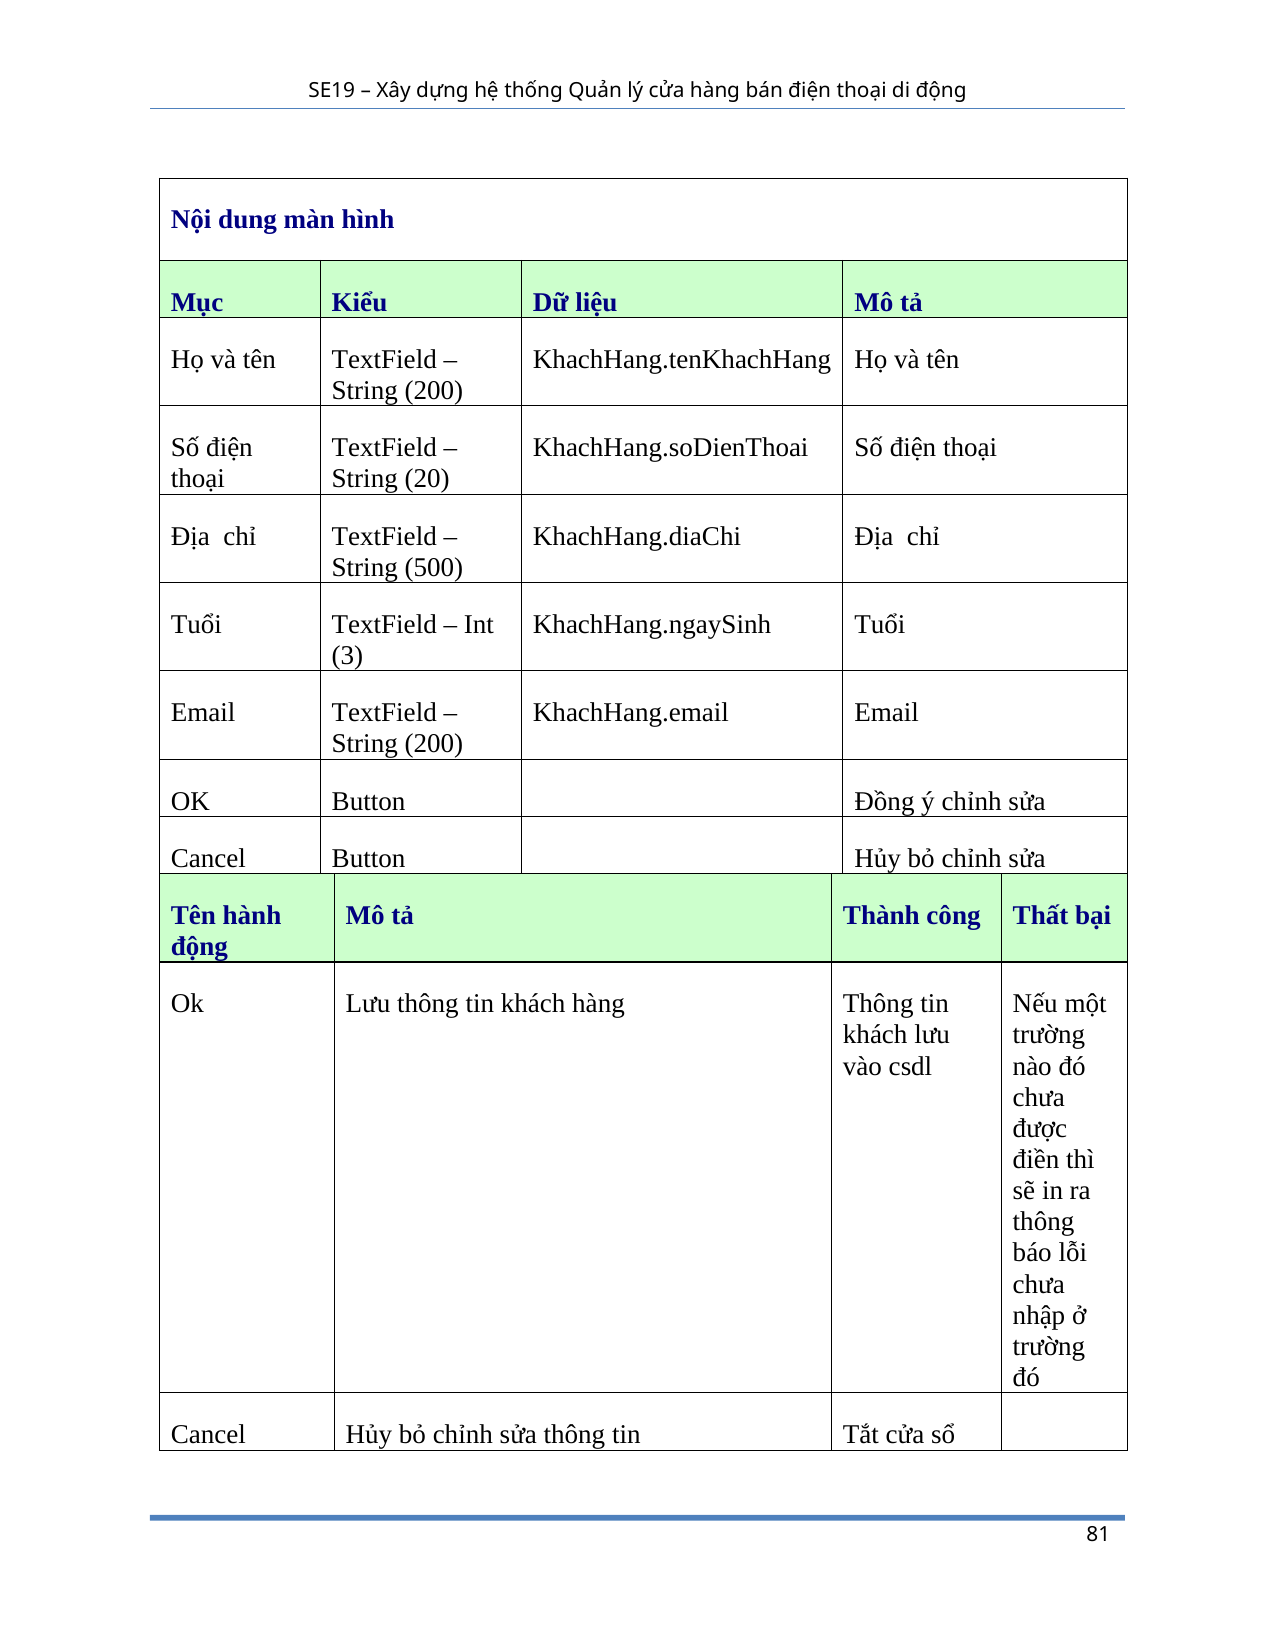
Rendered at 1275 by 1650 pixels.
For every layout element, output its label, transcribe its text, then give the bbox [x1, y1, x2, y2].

table_cell Thất bại [1002, 874, 1127, 961]
table_cell Cancel [160, 817, 320, 873]
table_cell TextField – String (200) [321, 671, 521, 759]
table_cell KhachHang.diaChi [522, 495, 842, 582]
table_cell Mục [160, 261, 320, 317]
table_cell Hủy bỏ chỉnh sửa [843, 817, 1127, 873]
table_cell Mô tả [335, 874, 831, 961]
table_cell Cancel [160, 1393, 334, 1449]
table_cell Lưu thông tin khách hàng [335, 963, 831, 1392]
table_cell Thông tin khách lưu vào csdl [832, 963, 1001, 1392]
table_cell Ok [160, 963, 334, 1392]
table_cell Số điện thoại [843, 406, 1127, 494]
table_cell Email [160, 671, 320, 759]
table_cell [522, 817, 842, 873]
table_cell Nội dung màn hình [160, 179, 1127, 260]
table_cell Button [321, 760, 521, 816]
table_cell KhachHang.tenKhachHang [522, 318, 842, 405]
table_cell TextField – String (200) [321, 318, 521, 405]
table_cell KhachHang.email [522, 671, 842, 759]
table_cell Họ và tên [843, 318, 1127, 405]
table_cell TextField – String (500) [321, 495, 521, 582]
table_cell Thành công [832, 874, 1001, 961]
table_cell Mô tả [843, 261, 1127, 317]
table_cell Họ và tên [160, 318, 320, 405]
table_cell Dữ liệu [522, 261, 842, 317]
table_cell Nếu một trường nào đó chưa được điền thì sẽ in ra thông báo lỗi chưa nhập ở trường đó [1002, 963, 1127, 1392]
table_cell TextField – Int (3) [321, 583, 521, 670]
table_cell [1002, 1393, 1127, 1449]
table_cell Button [321, 817, 521, 873]
table_cell OK [160, 760, 320, 816]
table_cell TextField – String (20) [321, 406, 521, 494]
table_cell Tắt cửa sổ [832, 1393, 1001, 1449]
table_cell [522, 760, 842, 816]
table_cell Kiểu [321, 261, 521, 317]
table_cell KhachHang.soDienThoai [522, 406, 842, 494]
table_cell Email [843, 671, 1127, 759]
table_cell Địa chỉ [843, 495, 1127, 582]
table_cell Hủy bỏ chỉnh sửa thông tin [335, 1393, 831, 1449]
table_cell Đồng ý chỉnh sửa [843, 760, 1127, 816]
table_cell Tuổi [843, 583, 1127, 670]
table_cell Tên hành động [160, 874, 334, 961]
table_cell Số điện thoại [160, 406, 320, 494]
table_cell KhachHang.ngaySinh [522, 583, 842, 670]
table_cell Địa chỉ [160, 495, 320, 582]
table_cell Tuổi [160, 583, 320, 670]
